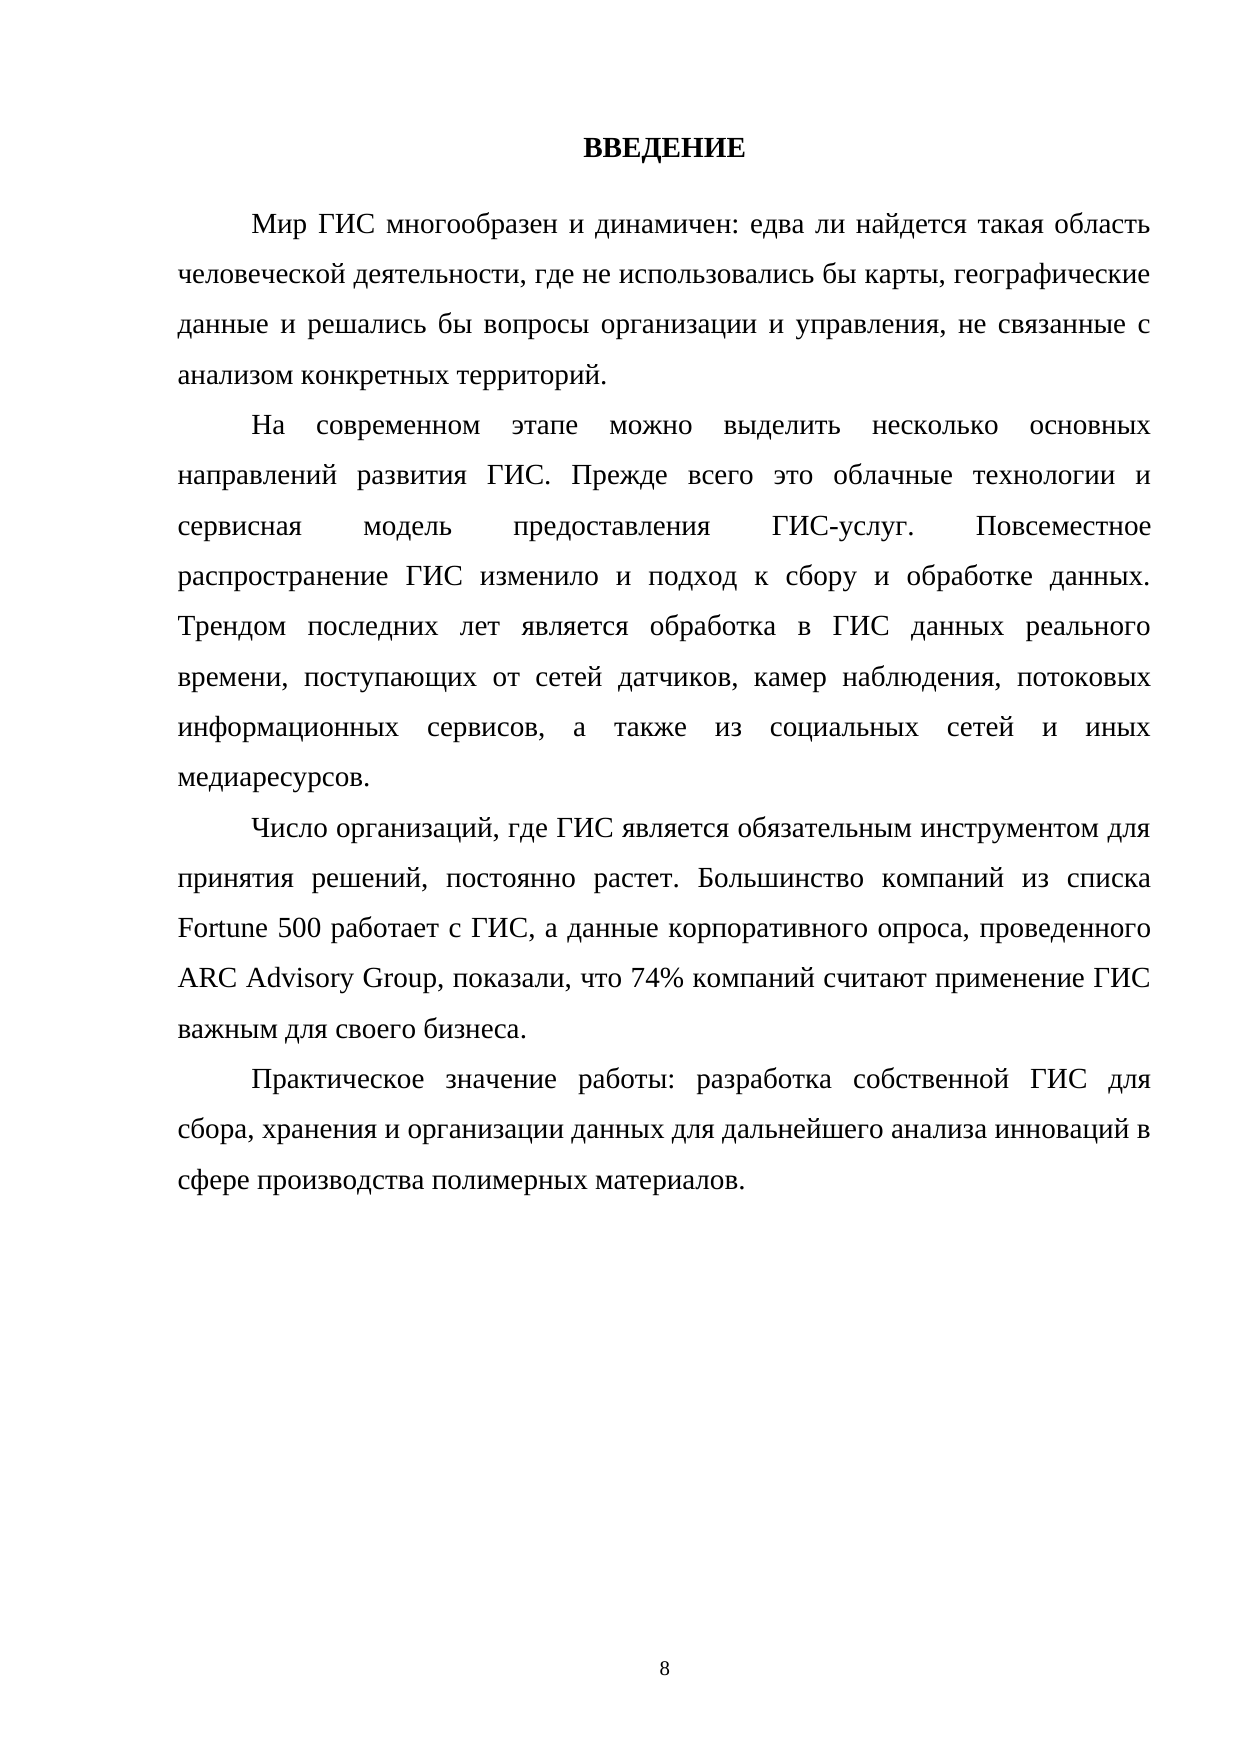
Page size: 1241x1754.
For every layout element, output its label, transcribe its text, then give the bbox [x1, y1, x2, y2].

text Число организаций, где ГИС является обязательным инструментом для принятия решений, постоянно растет. Большинство компаний из списка Fortune 500 работает с ГИС, а данные корпоративного опроса, проведенного ARC Advisory Group, показали, что 74% компаний считают применение ГИС важным для своего бизнеса. [177, 810, 1152, 1044]
text Мир ГИС многообразен и динамичен: едва ли найдется такая область человеческой деятельности, где не использовались бы карты, географические данные и решались бы вопросы организации и управления, не связанные с анализом конкретных территорий. [177, 206, 1152, 390]
text Практическое значение работы: разработка собственной ГИС для сбора, хранения и организации данных для дальнейшего анализа инноваций в сфере производства полимерных материалов. [177, 1061, 1152, 1195]
text На современном этапе можно выделить несколько основных направлений развития ГИС. Прежде всего это облачные технологии и сервисная модель предоставления ГИС-услуг. Повсеместное распространение ГИС изменило и подход к сбору и обработке данных. Трендом последних лет является обработка в ГИС данных реального времени, поступающих от сетей датчиков, камер наблюдения, потоковых информационных сервисов, а также из социальных сетей и иных медиаресурсов. [177, 407, 1152, 793]
subtitle ВВЕДЕНИЕ [177, 131, 1152, 164]
